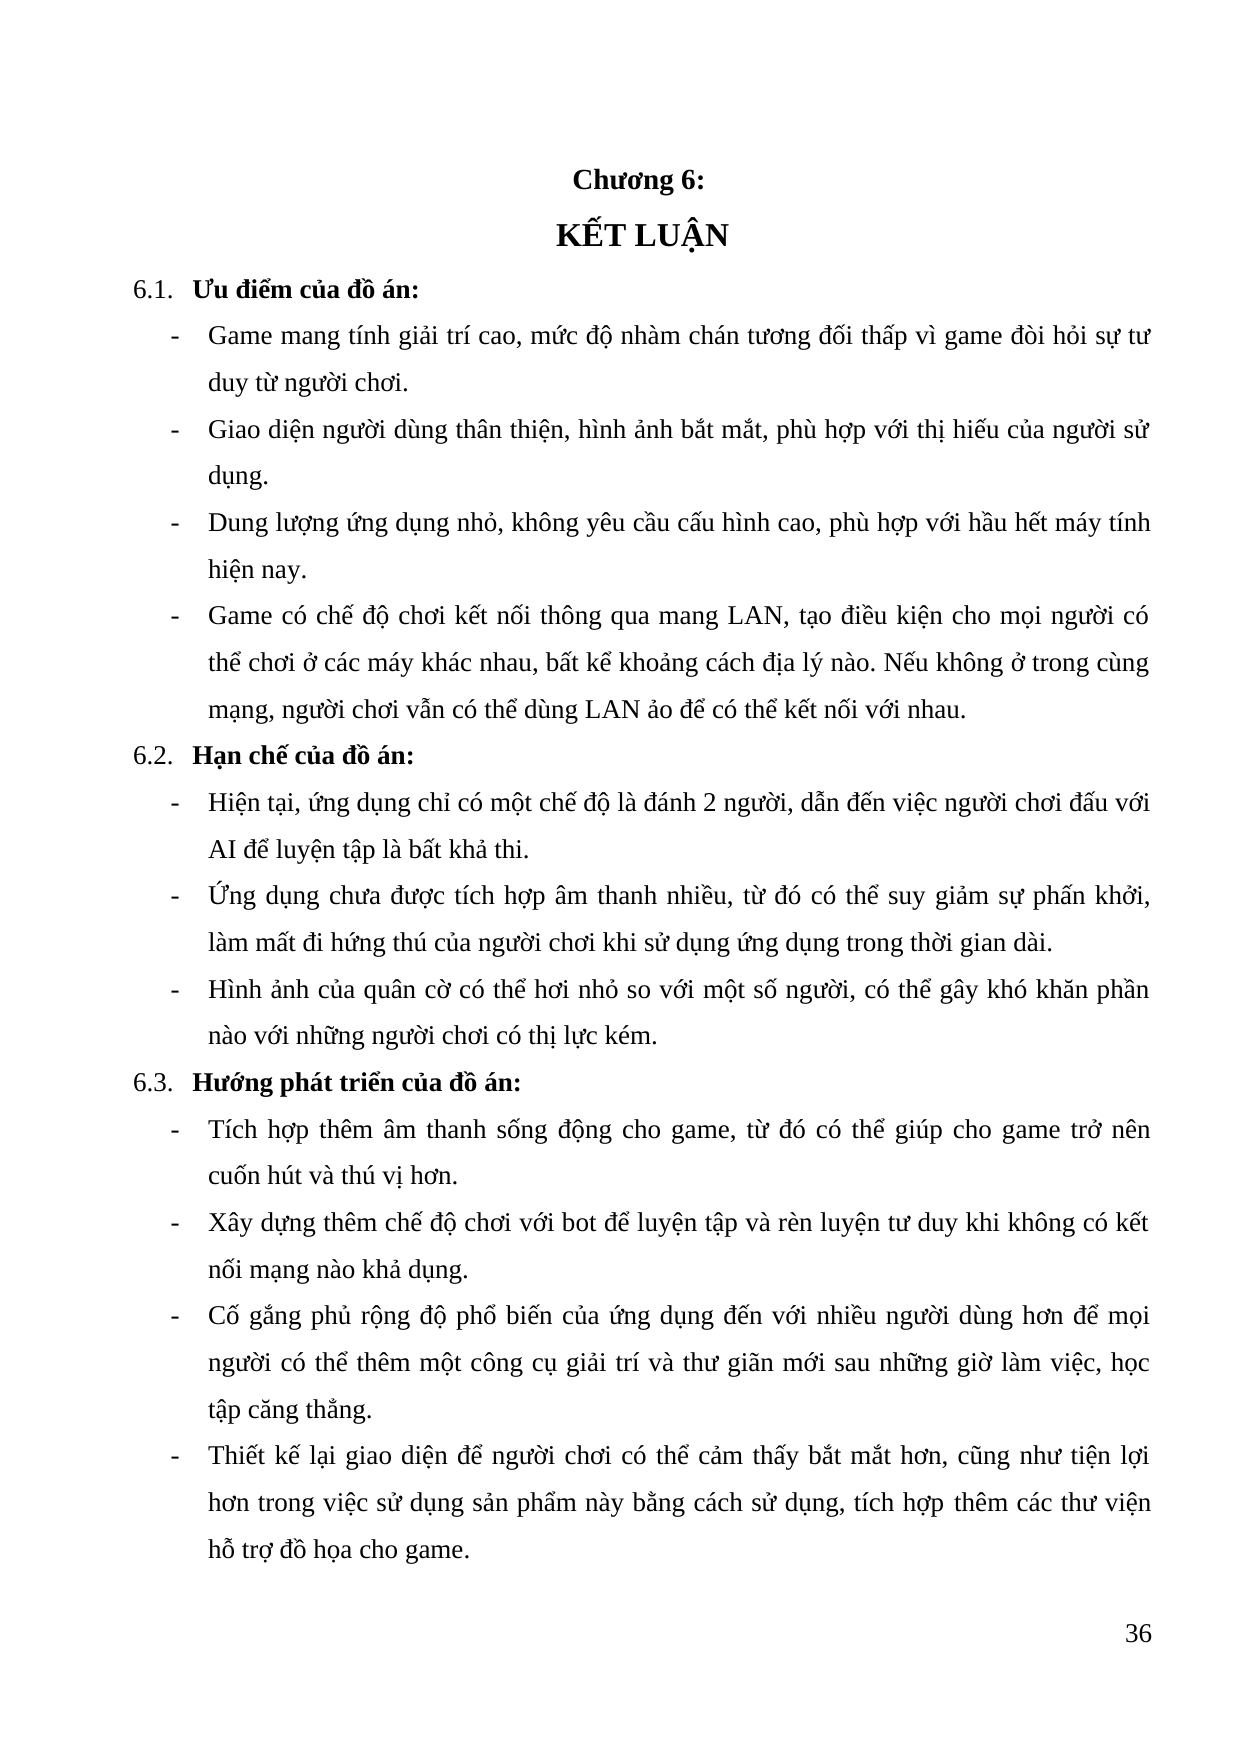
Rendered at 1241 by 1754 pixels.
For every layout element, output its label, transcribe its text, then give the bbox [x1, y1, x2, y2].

list Ứng dụng chưa được tích hợp âm thanh nhiều, từ đó có thể suy giảm sự phấn khởi, làm mất đi hứng thú của người chơi khi sử dụng ứng dụng trong thời gian dài. [170, 879, 1152, 957]
list Hạn chế của đồ án: [133, 739, 1152, 771]
list Hiện tại, ứng dụng chỉ có một chế độ là đánh 2 người, dẫn đến việc người chơi đấu với AI để luyện tập là bất khả thi. [170, 786, 1152, 864]
list Giao diện người dùng thân thiện, hình ảnh bắt mắt, phù hợp với thị hiếu của người sử dụng. [170, 413, 1152, 491]
list Hướng phát triển của đồ án: [133, 1066, 1152, 1097]
list Hình ảnh của quân cờ có thể hơi nhỏ so với một số người, có thể gây khó khăn phần nào với những người chơi có thị lực kém. [170, 973, 1152, 1051]
list Ưu điểm của đồ án: [133, 273, 1152, 304]
list Game có chế độ chơi kết nối thông qua mang LAN, tạo điều kiện cho mọi người có thể chơi ở các máy khác nhau, bất kể khoảng cách địa lý nào. Nếu không ở trong cùng mạng, người chơi vẫn có thể dùng LAN ảo để có thể kết nối với nhau. [170, 599, 1152, 724]
list Thiết kế lại giao diện để người chơi có thể cảm thấy bắt mắt hơn, cũng như tiện lợi hơn trong việc sử dụng sản phẩm này bằng cách sử dụng, tích hợp thêm các thư viện hỗ trợ đồ họa cho game. [170, 1439, 1152, 1564]
list Xây dựng thêm chế độ chơi với bot để luyện tập và rèn luyện tư duy khi không có kết nối mạng nào khả dụng. [170, 1206, 1152, 1284]
list Tích hợp thêm âm thanh sống động cho game, từ đó có thể giúp cho game trở nên cuốn hút và thú vị hơn. [170, 1113, 1152, 1191]
list Cố gắng phủ rộng độ phổ biến của ứng dụng đến với nhiều người dùng hơn để mọi người có thể thêm một công cụ giải trí và thư giãn mới sau những giờ làm việc, học tập căng thẳng. [170, 1299, 1152, 1424]
list Dung lượng ứng dụng nhỏ, không yêu cầu cấu hình cao, phù hợp với hầu hết máy tính hiện nay. [170, 506, 1152, 584]
text Chương 6: KẾT LUẬN [133, 162, 1152, 253]
list Game mang tính giải trí cao, mức độ nhàm chán tương đối thấp vì game đòi hỏi sự tư duy từ người chơi. [170, 319, 1152, 397]
